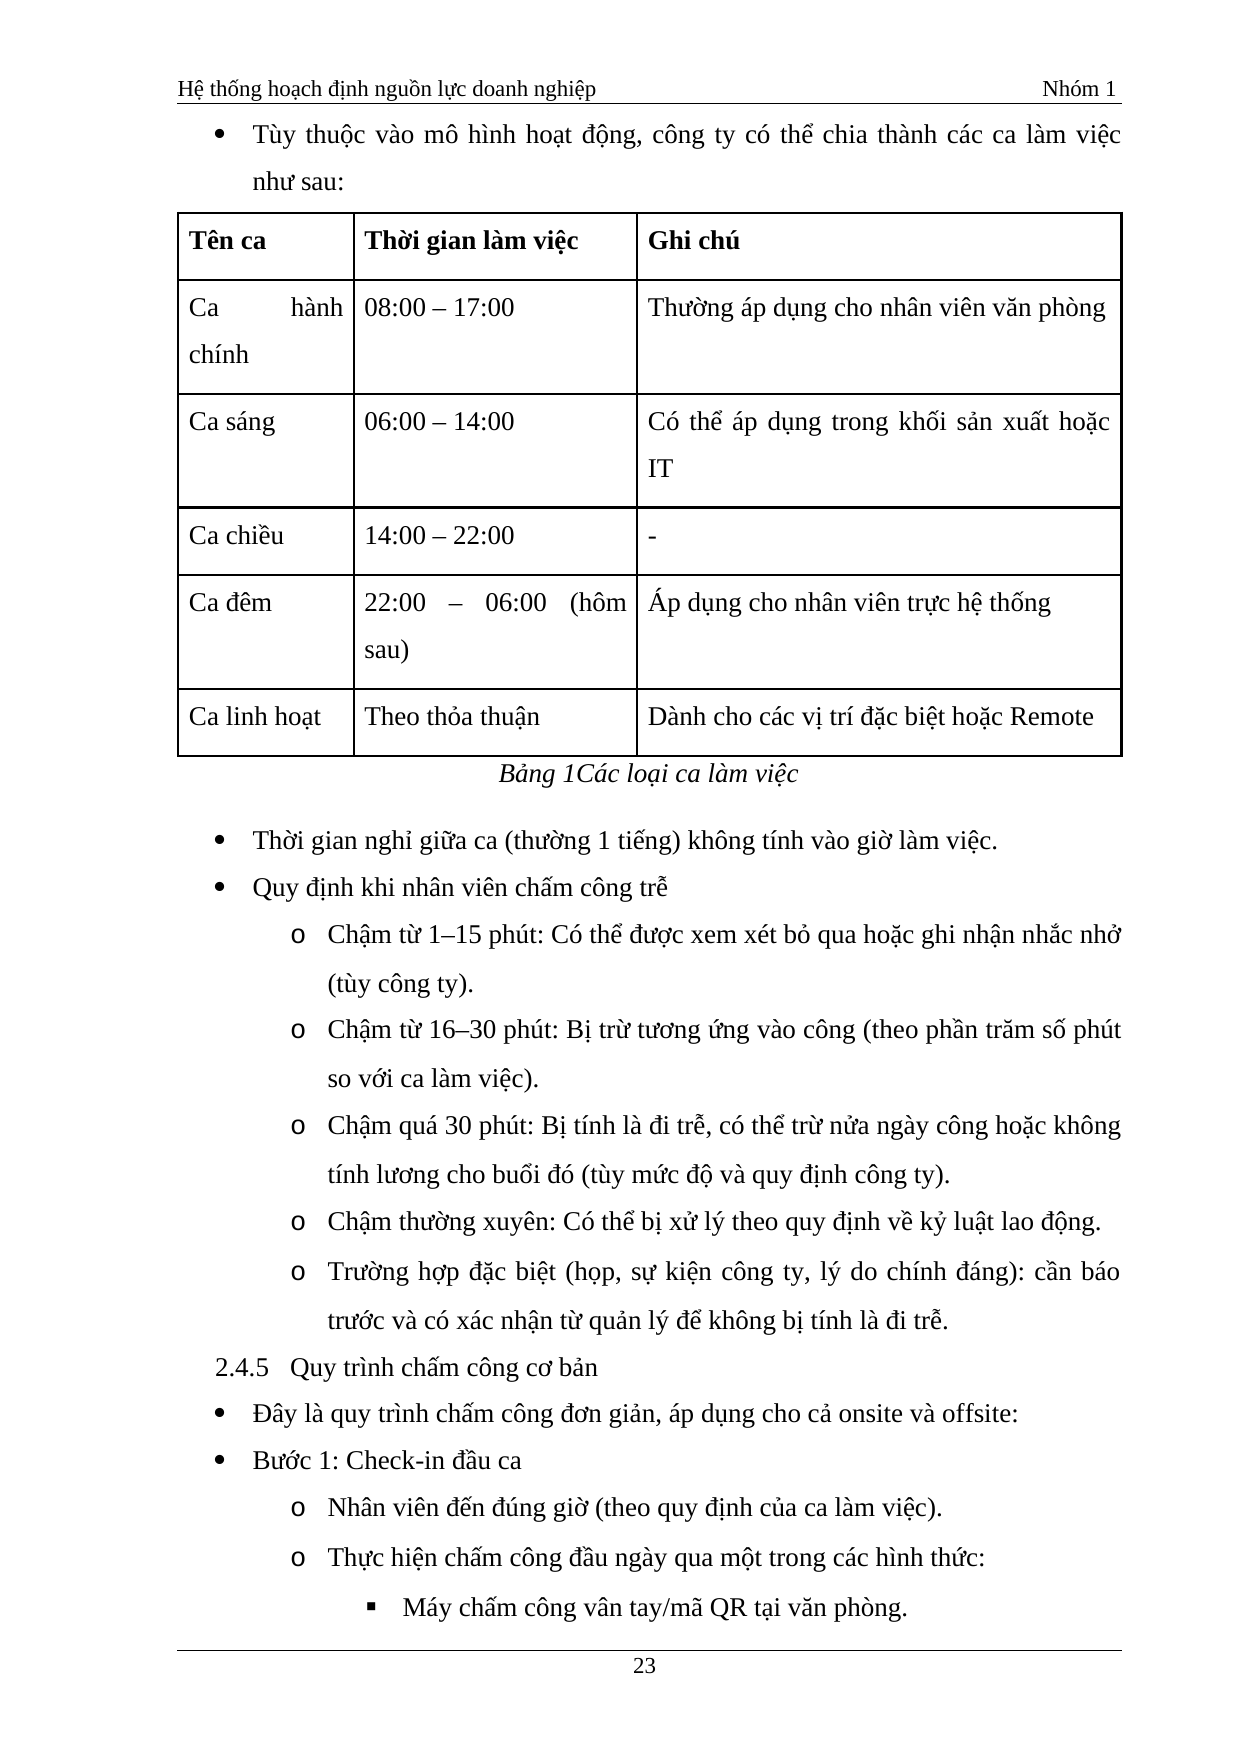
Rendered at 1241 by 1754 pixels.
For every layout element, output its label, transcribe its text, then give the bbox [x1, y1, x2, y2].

table_header Tên ca [179, 214, 353, 279]
table_cell 14:00 – 22:00 [355, 509, 636, 574]
table_cell - [638, 509, 1120, 574]
list Chậm thường xuyên: Có thể bị xử lý theo quy định về kỷ luật lao động. [290, 1205, 1122, 1238]
list Thực hiện chấm công đầu ngày qua một trong các hình thức: [290, 1541, 1122, 1574]
table_cell 08:00 – 17:00 [355, 281, 636, 393]
table_cell Ca đêm [179, 576, 353, 687]
text Bảng 1Các loại ca làm việc [177, 757, 1122, 788]
list Quy trình chấm công cơ bản [215, 1351, 1122, 1382]
table_cell Ca sáng [179, 395, 353, 506]
table_cell 22:00 – 06:00 (hôm sau) [355, 576, 636, 687]
list Thời gian nghỉ giữa ca (thường 1 tiếng) không tính vào giờ làm việc. [215, 824, 1122, 856]
list Chậm từ 1–15 phút: Có thể được xem xét bỏ qua hoặc ghi nhận nhắc nhở (tùy công ty). [290, 918, 1122, 998]
table_cell Theo thỏa thuận [355, 690, 636, 755]
list Tùy thuộc vào mô hình hoạt động, công ty có thể chia thành các ca làm việc như sau: [215, 118, 1122, 196]
table_cell Có thể áp dụng trong khối sản xuất hoặc IT [638, 395, 1120, 506]
table_cell Ca linh hoạt [179, 690, 353, 755]
list Máy chấm công vân tay/mã QR tại văn phòng. [365, 1591, 1122, 1622]
table_cell Dành cho các vị trí đặc biệt hoặc Remote [638, 690, 1120, 755]
table_cell Ca chiều [179, 509, 353, 574]
table_header Thời gian làm việc [355, 214, 636, 279]
table_cell 06:00 – 14:00 [355, 395, 636, 506]
list Quy định khi nhân viên chấm công trễ [215, 871, 1122, 902]
table_cell Thường áp dụng cho nhân viên văn phòng [638, 281, 1120, 393]
table_cell Ca hành chính [179, 281, 353, 393]
list Đây là quy trình chấm công đơn giản, áp dụng cho cả onsite và offsite: [215, 1397, 1122, 1428]
list Nhân viên đến đúng giờ (theo quy định của ca làm việc). [290, 1491, 1122, 1524]
list Chậm quá 30 phút: Bị tính là đi trễ, có thể trừ nửa ngày công hoặc không tính lương cho buổi đó (tùy mức độ và quy định công ty). [290, 1109, 1122, 1189]
list Bước 1: Check-in đầu ca [215, 1444, 1122, 1475]
table_header Ghi chú [638, 214, 1120, 279]
list Trường hợp đặc biệt (họp, sự kiện công ty, lý do chính đáng): cần báo trước và có xác nhận từ quản lý để không bị tính là đi trễ. [290, 1255, 1122, 1335]
list Chậm từ 16–30 phút: Bị trừ tương ứng vào công (theo phần trăm số phút so với ca làm việc). [290, 1014, 1122, 1094]
table_cell Áp dụng cho nhân viên trực hệ thống [638, 576, 1120, 687]
